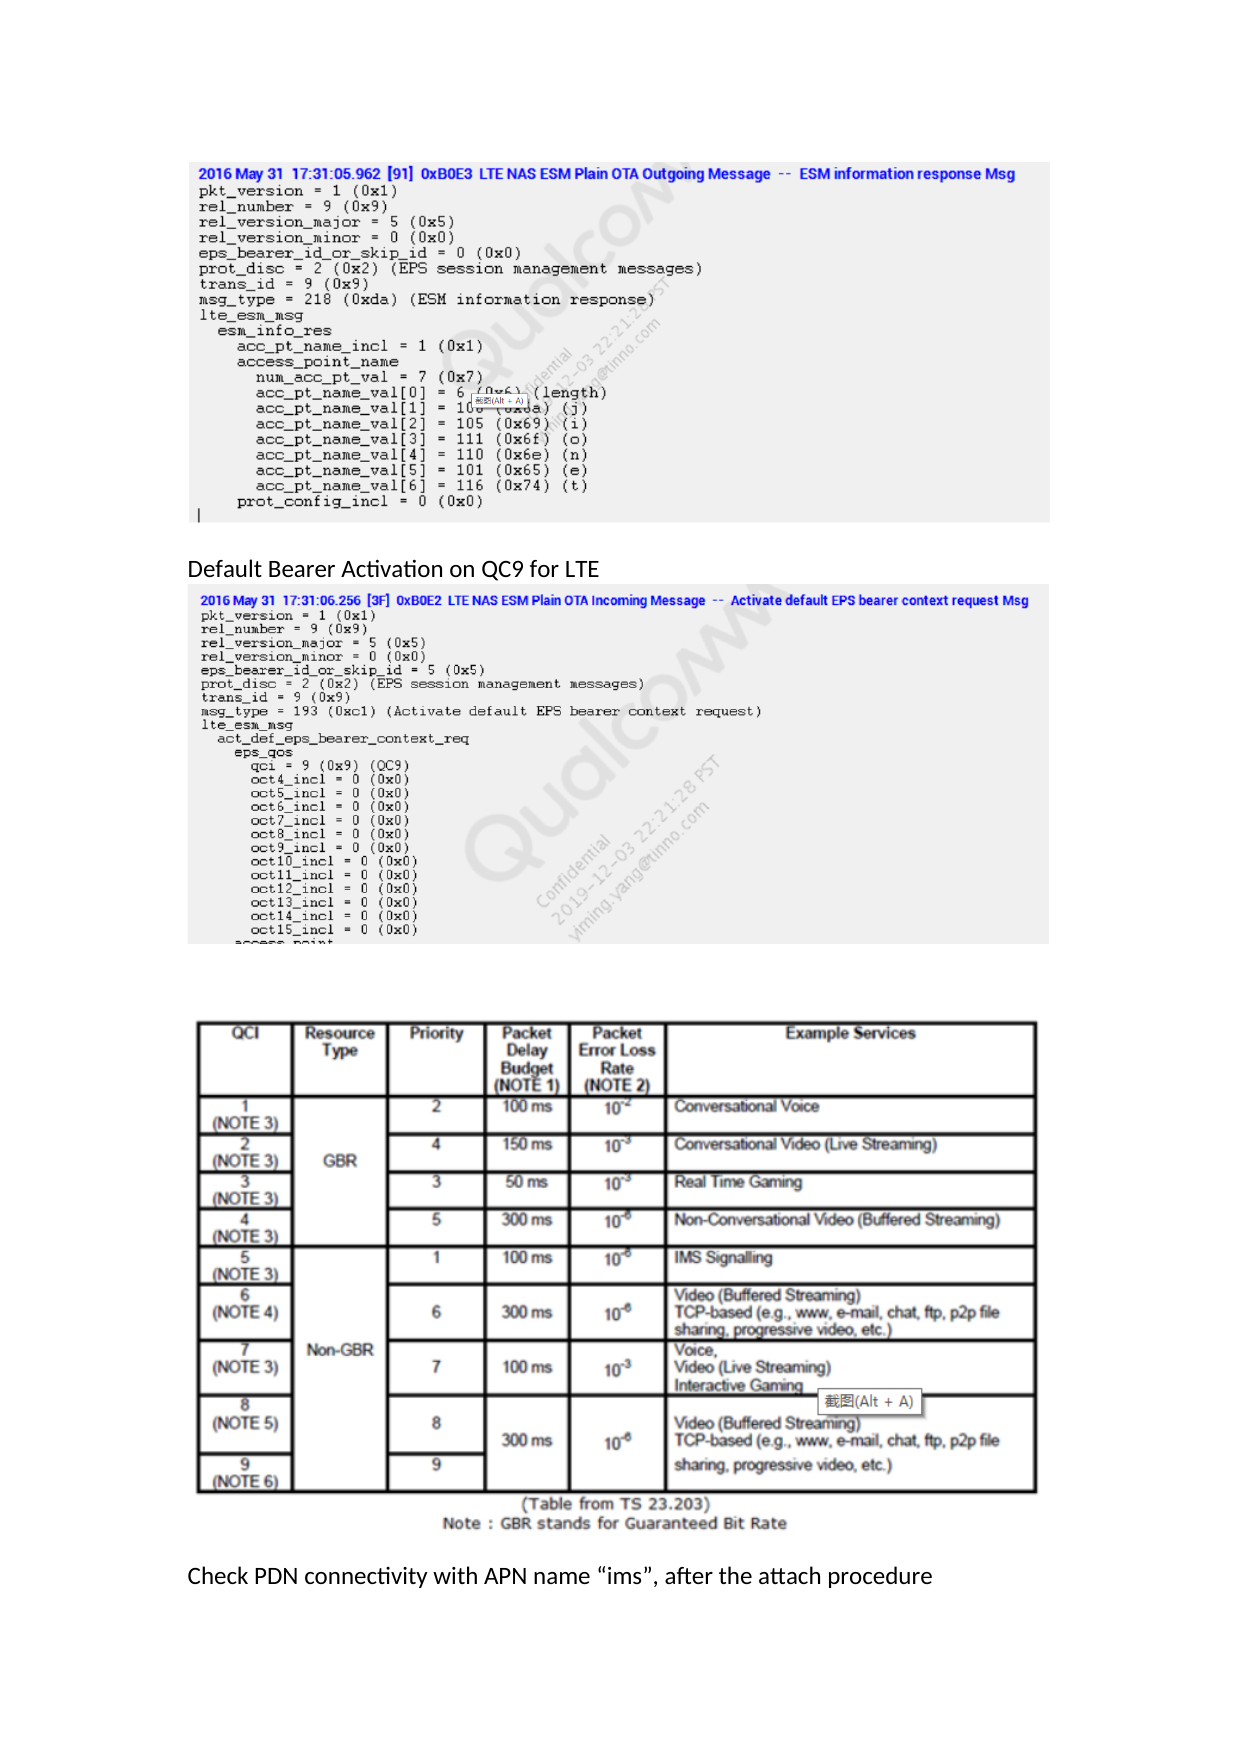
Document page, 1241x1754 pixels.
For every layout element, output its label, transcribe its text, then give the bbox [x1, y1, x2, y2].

picture [187, 1007, 1052, 1539]
text Default Bearer Activation on QC9 for LTE [187, 552, 1053, 584]
picture [187, 162, 1052, 527]
picture [187, 584, 1052, 944]
text Check PDN connectivity with APN name “ims”, after the attach procedure [187, 1559, 1053, 1592]
